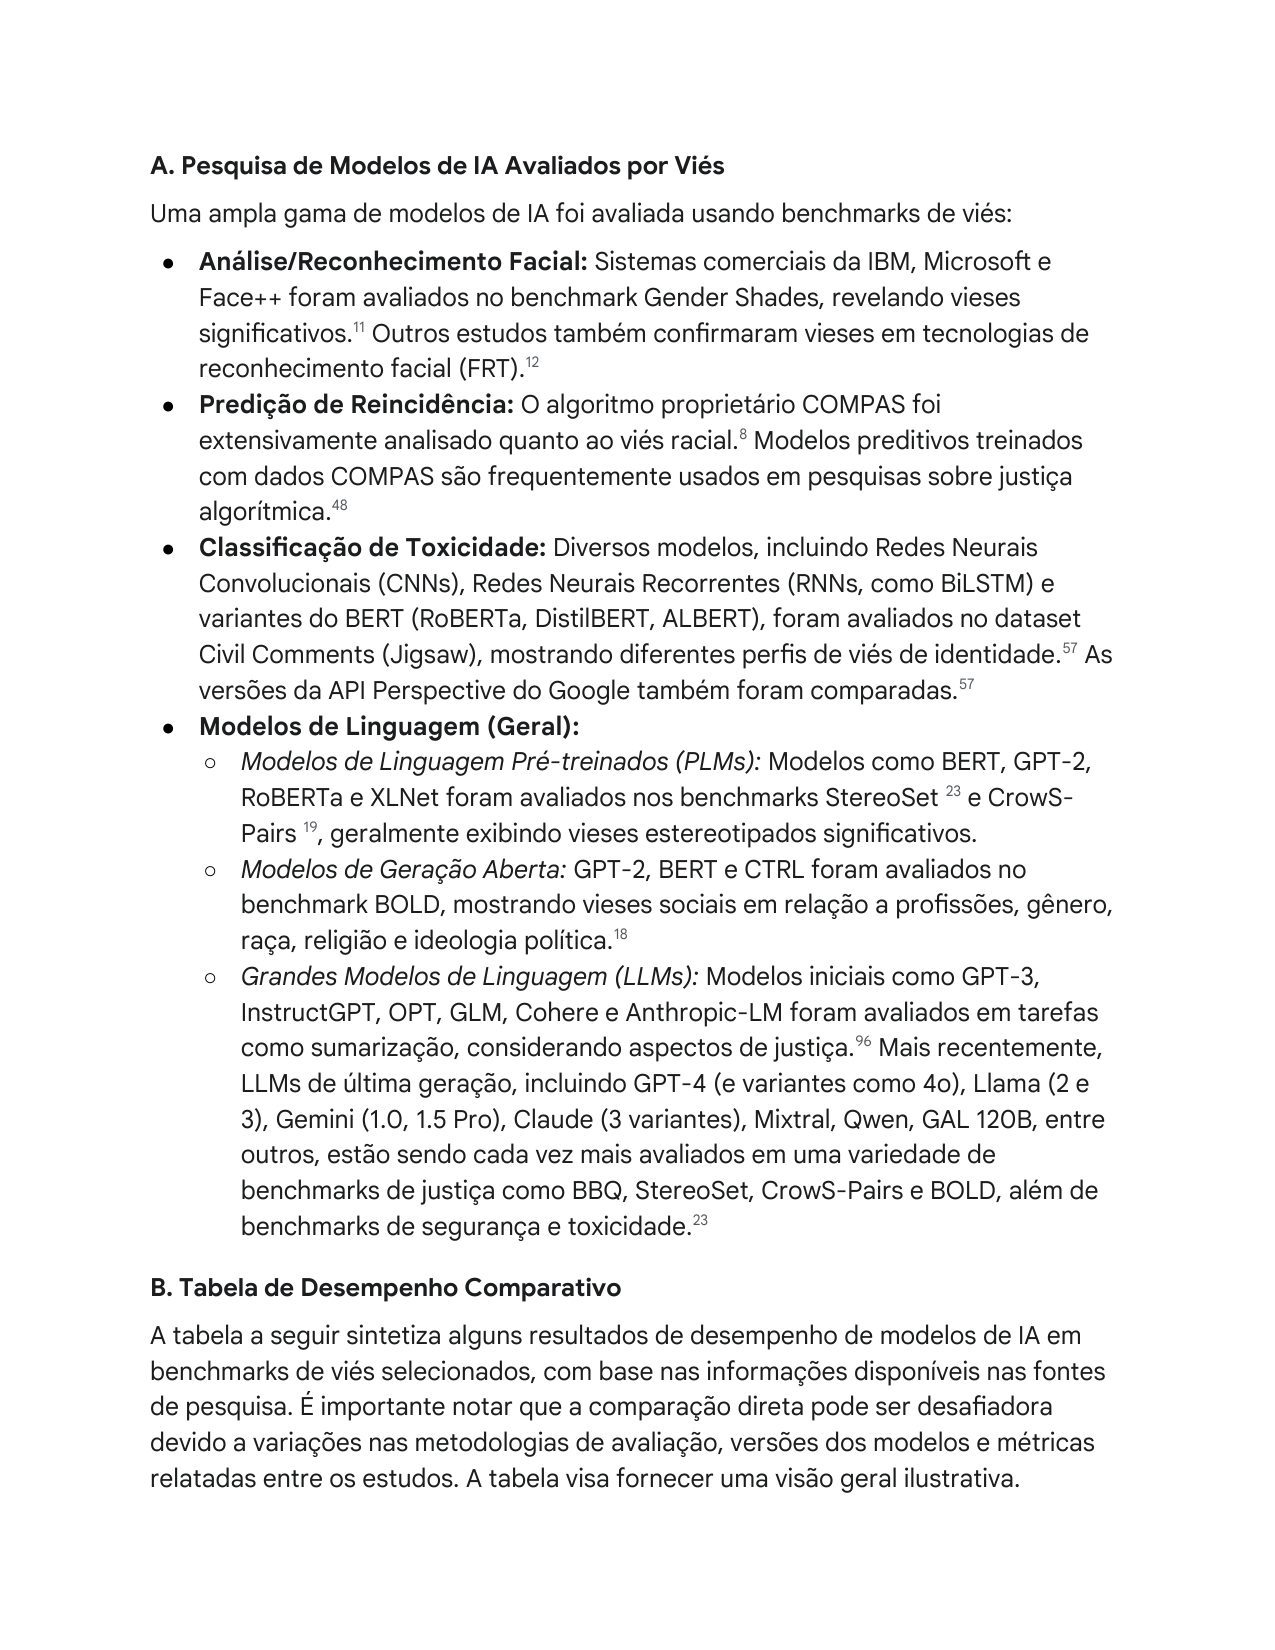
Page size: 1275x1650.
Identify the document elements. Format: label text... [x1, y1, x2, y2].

list Predição de Reincidência: O algoritmo proprietário COMPAS foi extensivamente analisado quanto ao viés racial.8 Modelos preditivos treinados com dados COMPAS são frequentemente usados em pesquisas sobre justiça algorítmica.48 [161, 389, 1125, 528]
list Modelos de Geração Aberta: GPT-2, BERT e CTRL foram avaliados no benchmark BOLD, mostrando vieses sociais em relação a profissões, gênero, raça, religião e ideologia política.18 [203, 854, 1125, 957]
list Classificação de Toxicidade: Diversos modelos, incluindo Redes Neurais Convolucionais (CNNs), Redes Neurais Recorrentes (RNNs, como BiLSTM) e variantes do BERT (RoBERTa, DistilBERT, ALBERT), foram avaliados no dataset Civil Comments (Jigsaw), mostrando diferentes perfis de viés de identidade.57 As versões da API Perspective do Google também foram comparadas.57 [161, 532, 1125, 707]
list Análise/Reconhecimento Facial: Sistemas comerciais da IBM, Microsoft e Face++ foram avaliados no benchmark Gender Shades, revelando vieses significativos.11 Outros estudos também confirmaram vieses em tecnologias de reconhecimento facial (FRT).12 [161, 246, 1125, 385]
list Modelos de Linguagem Pré-treinados (PLMs): Modelos como BERT, GPT-2, RoBERTa e XLNet foram avaliados nos benchmarks StereoSet 23 e CrowS-Pairs 19, geralmente exibindo vieses estereotipados significativos. [203, 747, 1125, 849]
text Uma ampla gama de modelos de IA foi avaliada usando benchmarks de viés: [150, 198, 1125, 229]
list Grandes Modelos de Linguagem (LLMs): Modelos iniciais como GPT-3, InstructGPT, OPT, GLM, Cohere e Anthropic-LM foram avaliados em tarefas como sumarização, considerando aspectos de justiça.96 Mais recentemente, LLMs de última geração, incluindo GPT-4 (e variantes como 4o), Llama (2 e 3), Gemini (1.0, 1.5 Pro), Claude (3 variantes), Mixtral, Qwen, GAL 120B, entre outros, estão sendo cada vez mais avaliados em uma variedade de benchmarks de justiça como BBQ, StereoSet, CrowS-Pairs e BOLD, além de benchmarks de segurança e toxicidade.23 [203, 961, 1125, 1242]
subtitle A. Pesquisa de Modelos de IA Avaliados por Viés [150, 150, 1125, 181]
text A tabela a seguir sintetiza alguns resultados de desempenho de modelos de IA em benchmarks de viés selecionados, com base nas informações disponíveis nas fontes de pesquisa. É importante notar que a comparação direta pode ser desafiadora devido a variações nas metodologias de avaliação, versões dos modelos e métricas relatadas entre os estudos. A tabela visa fornecer uma visão geral ilustrativa. [150, 1320, 1125, 1494]
list Modelos de Linguagem (Geral): [161, 711, 1125, 742]
subtitle B. Tabela de Desempenho Comparativo [150, 1272, 1125, 1303]
